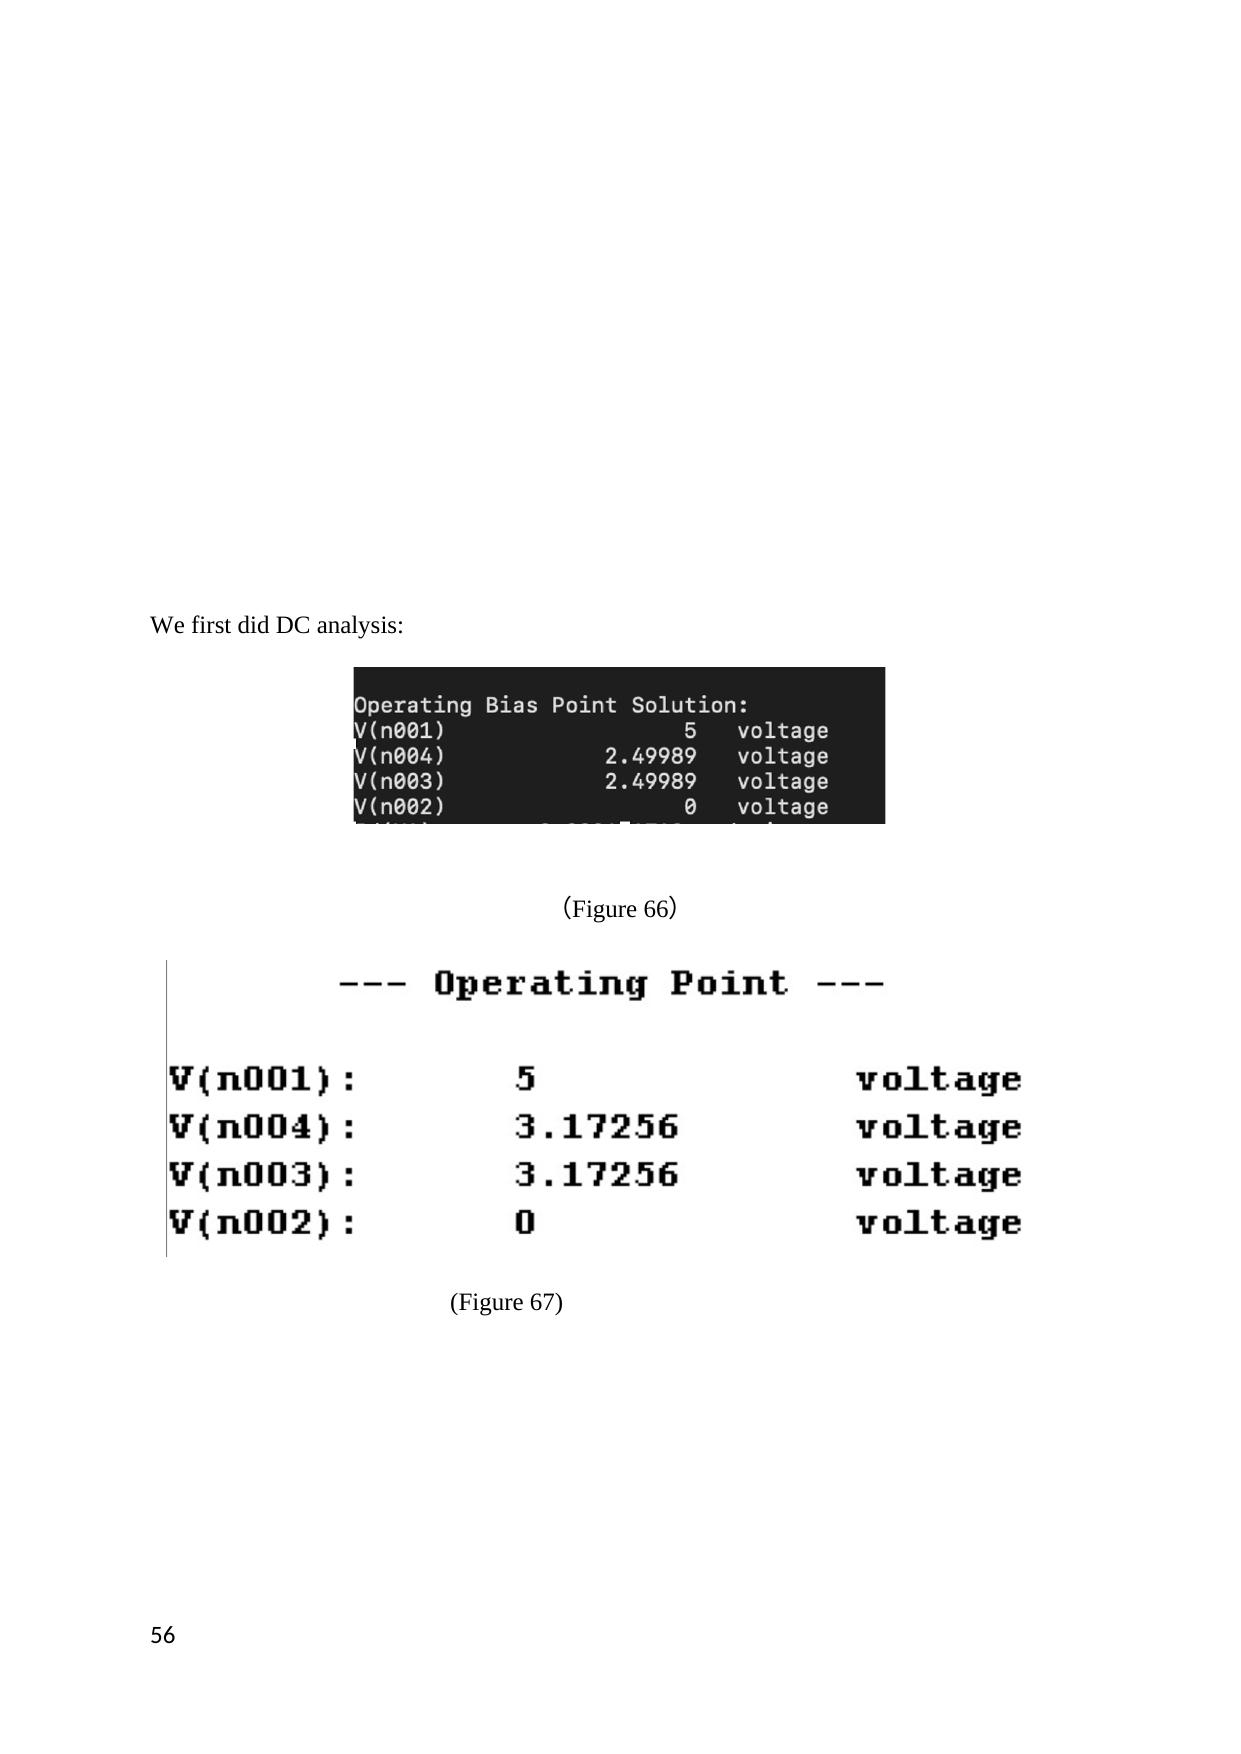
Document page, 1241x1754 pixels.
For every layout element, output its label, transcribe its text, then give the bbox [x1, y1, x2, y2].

picture [166, 960, 1075, 1257]
picture [353, 667, 886, 824]
text (Figure 67) [150, 1287, 1090, 1316]
text We first did DC analysis: [150, 610, 1090, 639]
